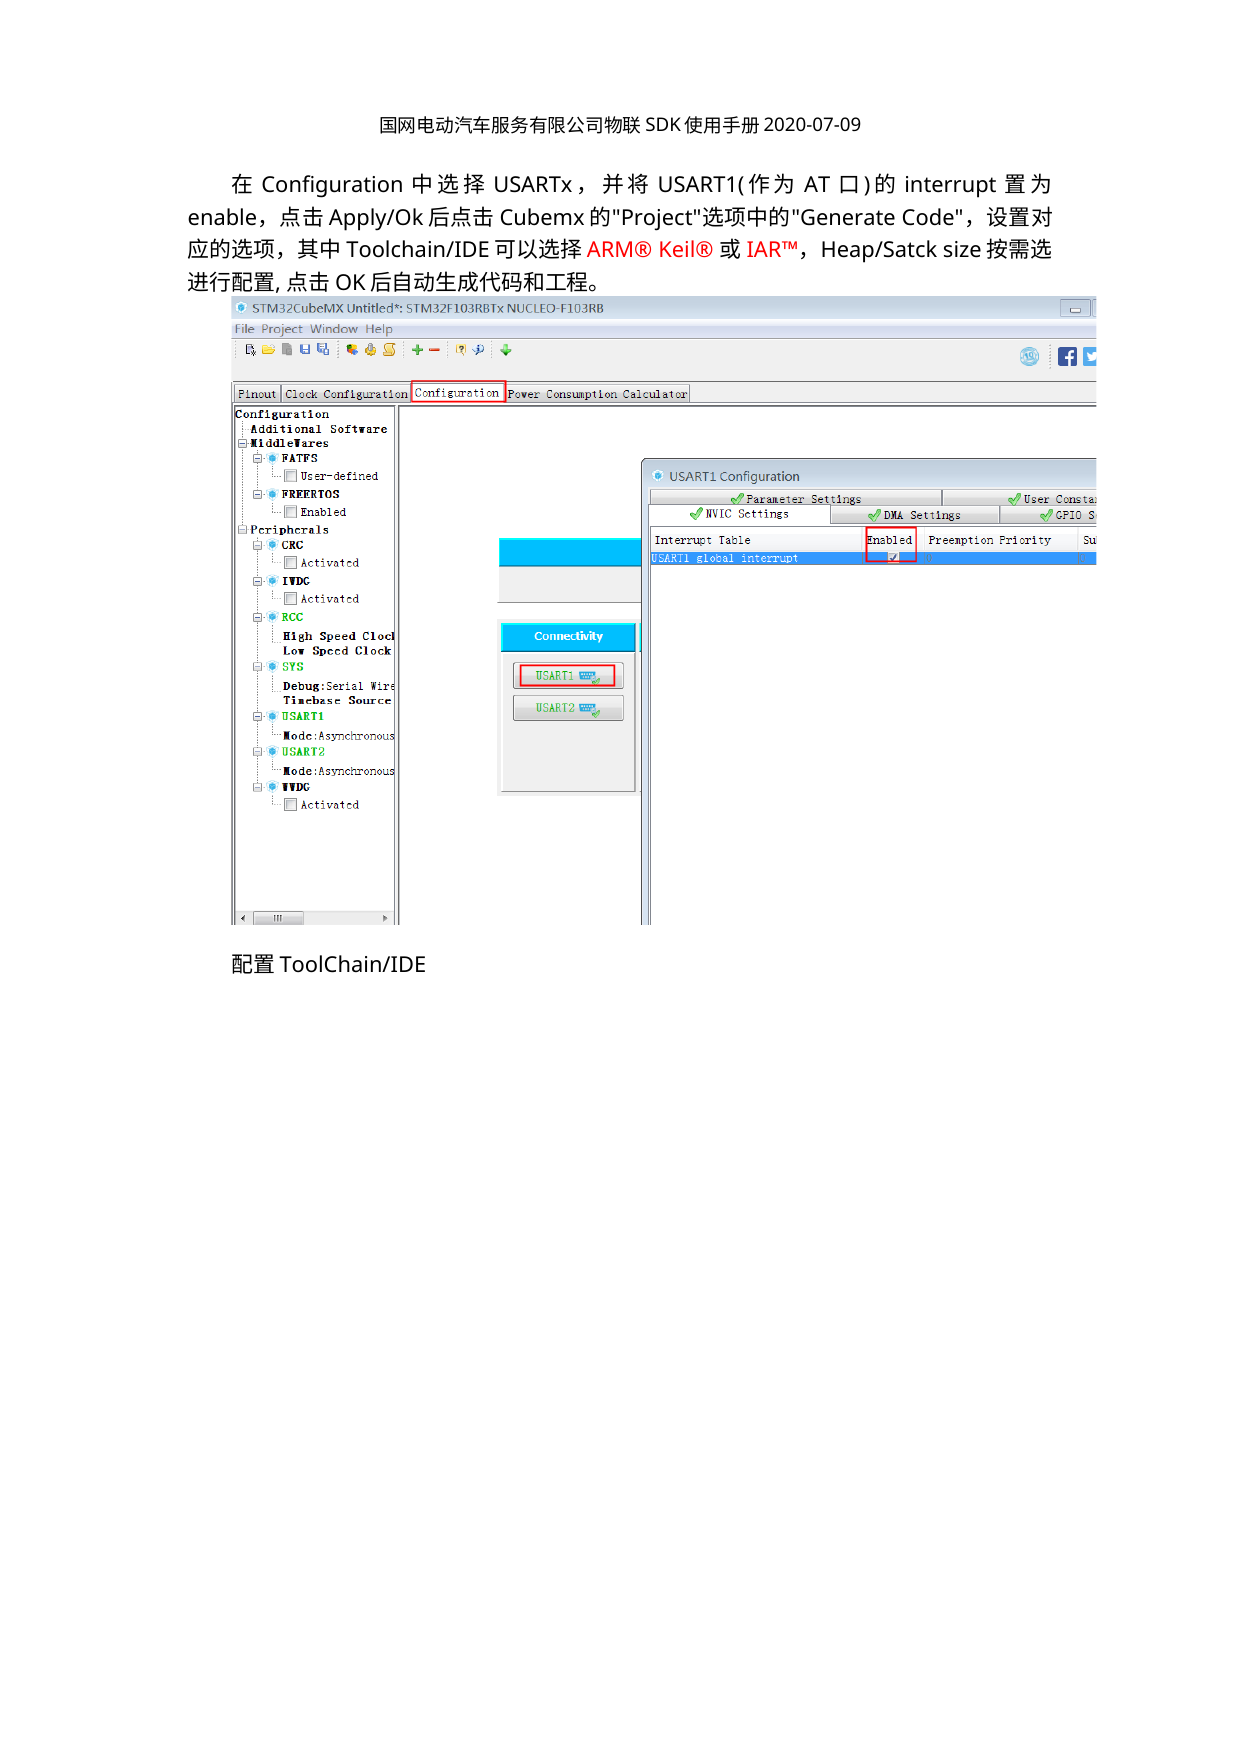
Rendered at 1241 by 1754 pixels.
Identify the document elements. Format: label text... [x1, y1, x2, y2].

text 配置ToolChain/IDE [187, 947, 1053, 979]
picture [231, 296, 1097, 925]
text 在Configuration中选择USARTx，并将USART1(作为AT口)的interrupt置为enable，点击Apply/Ok后点击Cubemx的"Project"选项中的"Generate Code"，设置对应的选项，其中Toolchain/IDE可以选择ARM® Keil® 或 IAR™，Heap/Satck size按需选进行配置, 点击OK后自动生成代码和工程。 [187, 167, 1053, 297]
